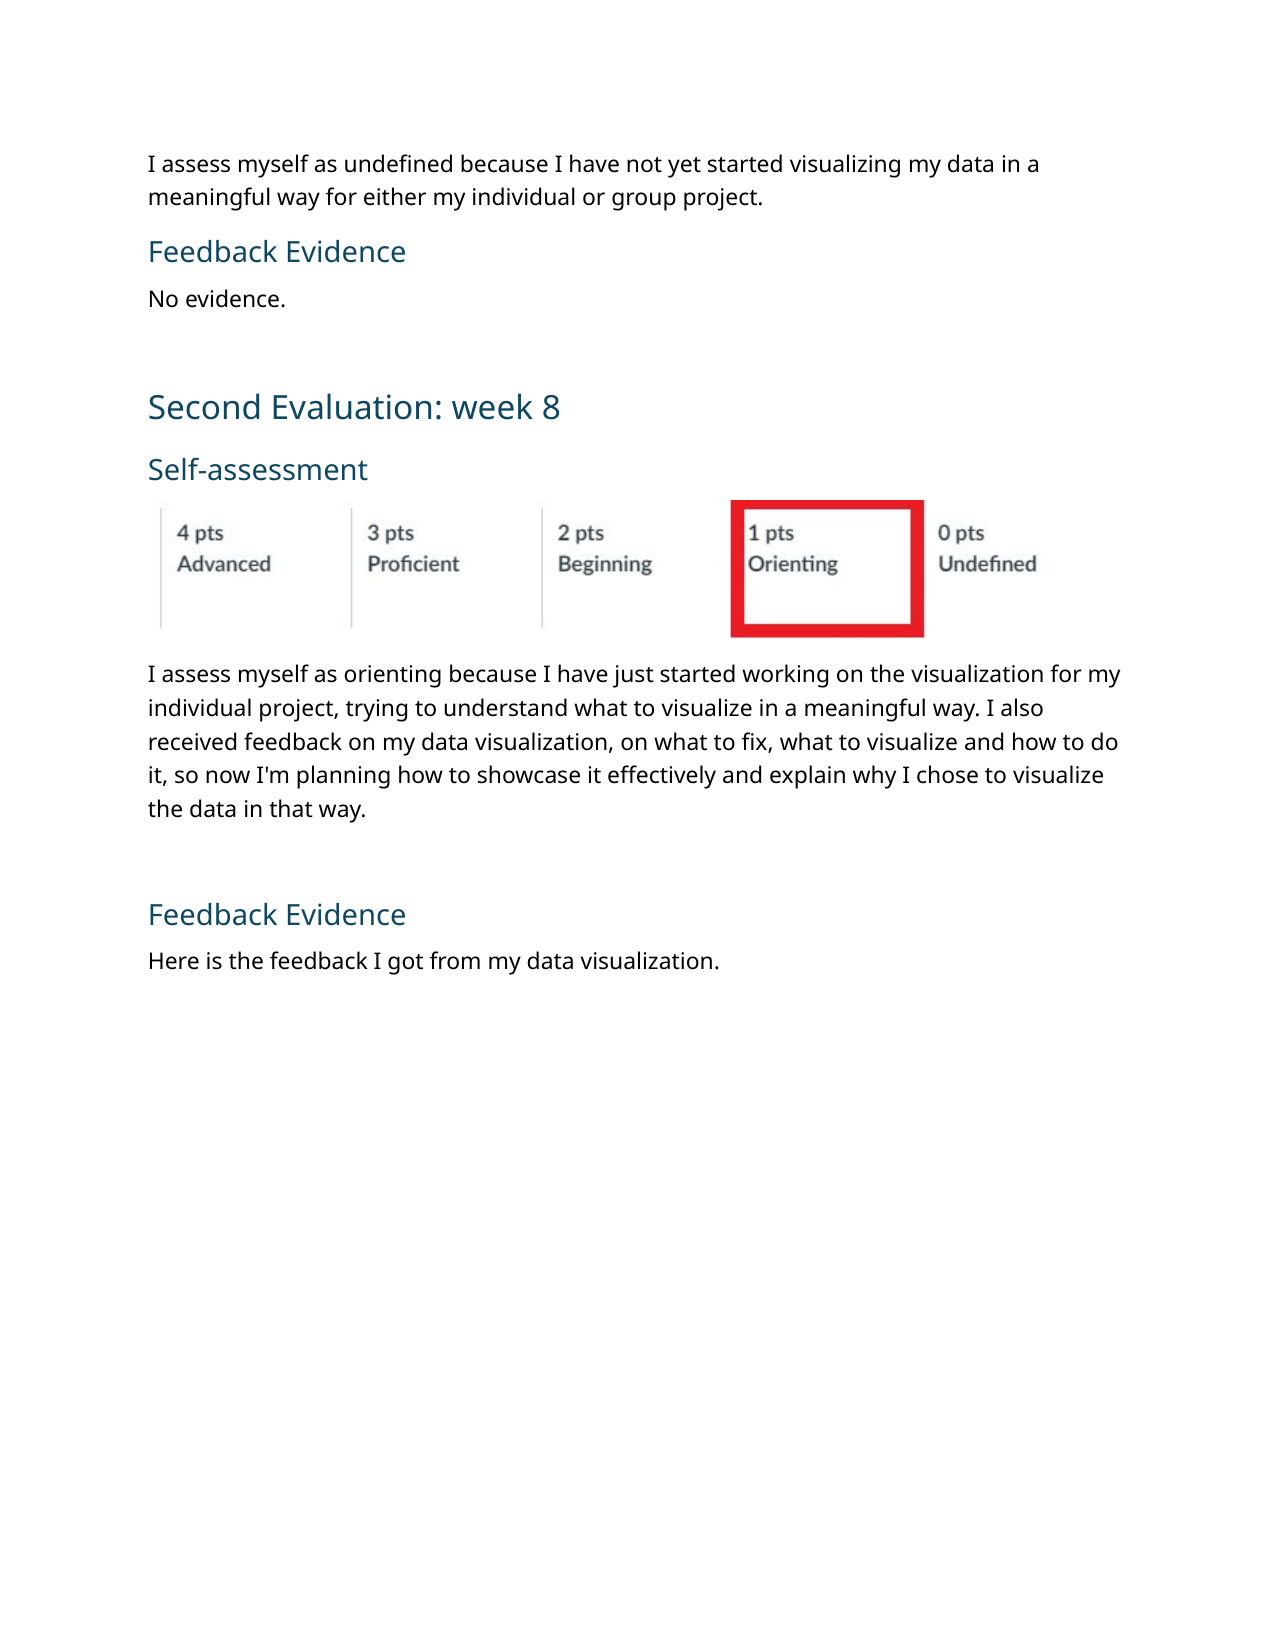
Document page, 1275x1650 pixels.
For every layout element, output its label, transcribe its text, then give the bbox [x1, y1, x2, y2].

picture [147, 500, 1127, 639]
text I assess myself as orienting because I have just started working on the visualization for my individual project, trying to understand what to visualize in a meaningful way. I also received feedback on my data visualization, on what to fix, what to visualize and how to do it, so now I'm planning how to showcase it effectively and explain why I chose to visualize the data in that way. [148, 658, 1127, 824]
text Self-assessment [148, 449, 1127, 489]
text No evidence. [148, 283, 1127, 314]
text Second Evaluation: week 8 [148, 384, 1127, 429]
text I assess myself as undefined because I have not yet started visualizing my data in a meaningful way for either my individual or group project. [148, 148, 1127, 213]
text Here is the feedback I got from my data visualization. [148, 945, 1127, 976]
text Feedback Evidence [148, 894, 1127, 934]
subtitle Feedback Evidence [148, 232, 1127, 271]
